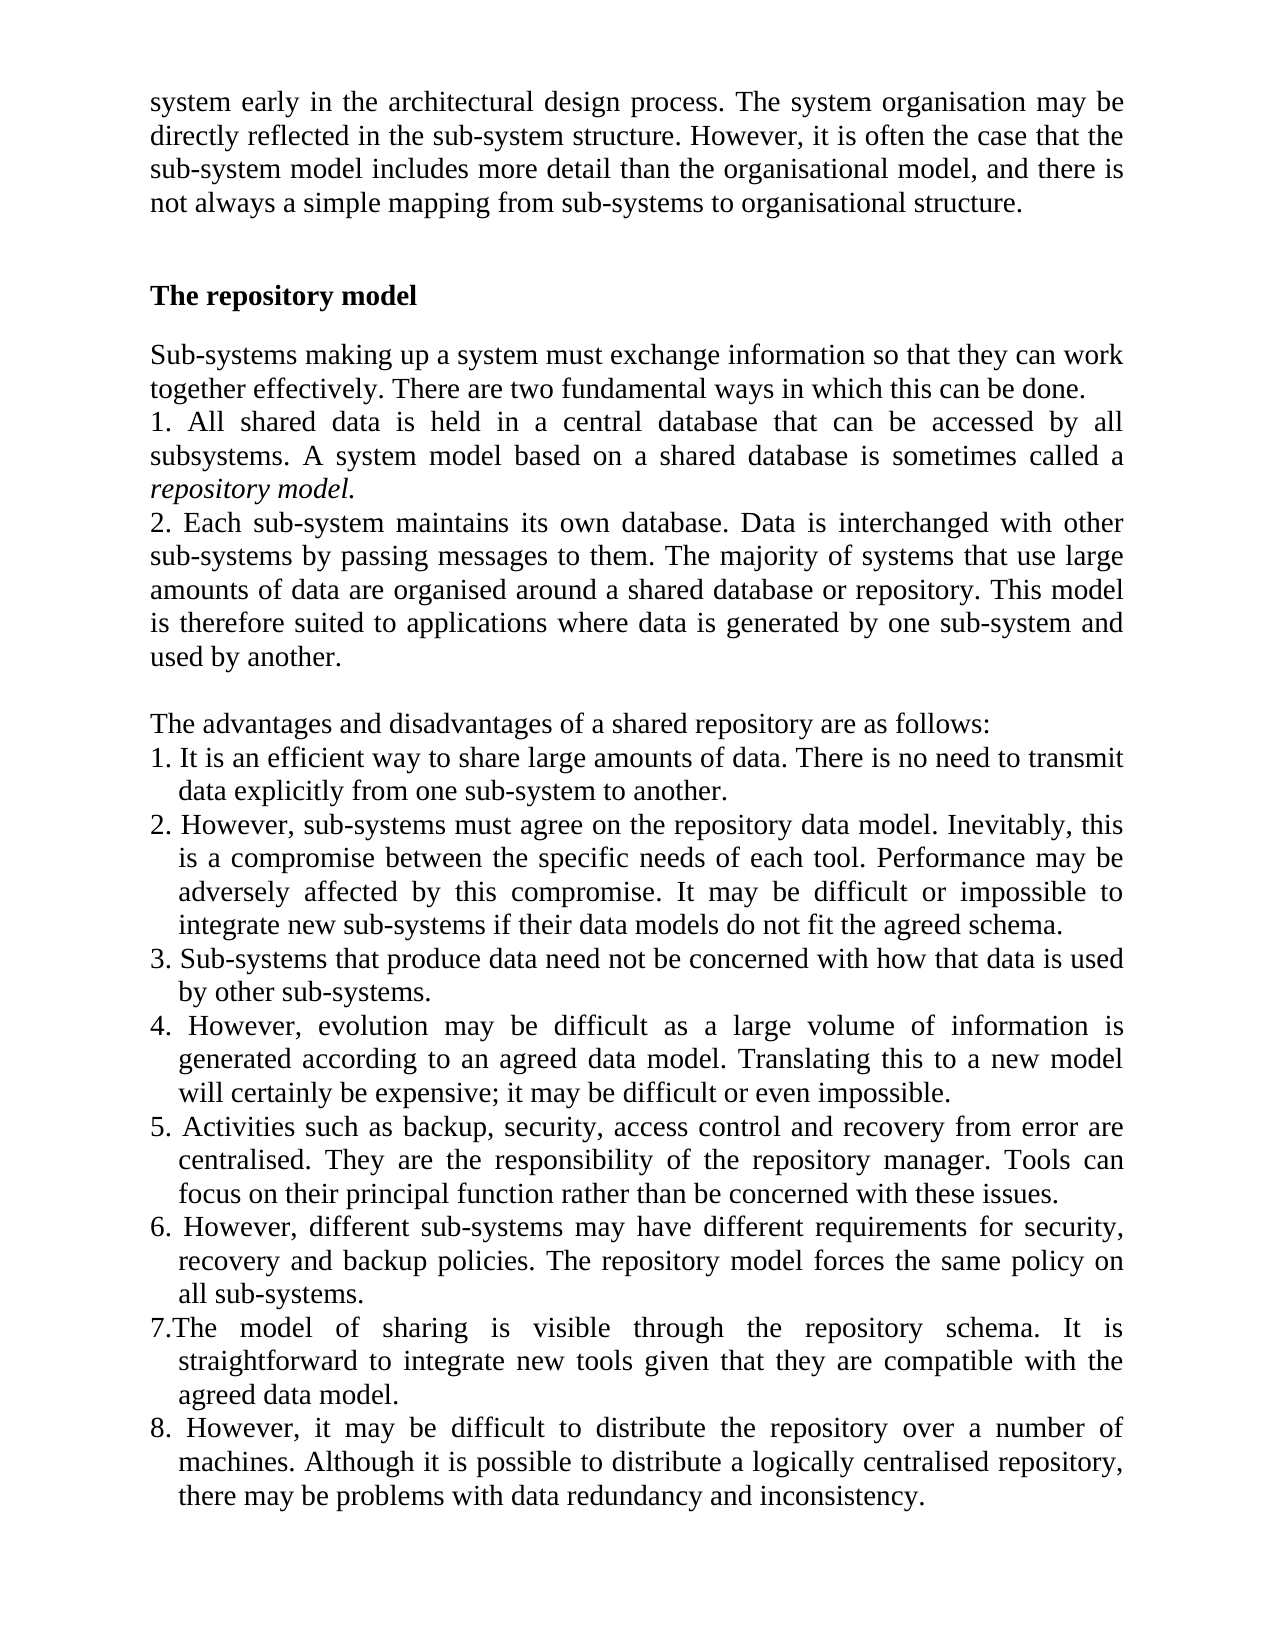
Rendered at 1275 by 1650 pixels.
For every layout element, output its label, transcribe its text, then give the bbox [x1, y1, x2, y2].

text 3. Sub-systems that produce data need not be concerned with how that data is used by other sub-systems. [150, 941, 1125, 1008]
text 4. However, evolution may be difficult as a large volume of information is generated according to an agreed data model. Translating this to a new model will certainly be expensive; it may be difficult or even impossible. [150, 1008, 1125, 1109]
text 7.The model of sharing is visible through the repository schema. It is straightforward to integrate new tools given that they are compatible with the agreed data model. [150, 1310, 1125, 1411]
text The advantages and disadvantages of a shared repository are as follows: [150, 706, 1125, 740]
text Sub-systems making up a system must exchange information so that they can work together effectively. There are two fundamental ways in which this can be done. [150, 337, 1125, 404]
text 1. All shared data is held in a central database that can be accessed by all subsystems. A system model based on a shared database is sometimes called a repository model. [150, 404, 1125, 505]
text 2. However, sub-systems must agree on the repository data model. Inevitably, this is a compromise between the specific needs of each tool. Performance may be adversely affected by this compromise. It may be difficult or impossible to integrate new sub-systems if their data models do not fit the agreed schema. [150, 807, 1125, 941]
text 6. However, different sub-systems may have different requirements for security, recovery and backup policies. The repository model forces the same policy on all sub-systems. [150, 1209, 1125, 1310]
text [150, 84, 1125, 218]
text 5. Activities such as backup, security, access control and recovery from error are centralised. They are the responsibility of the repository manager. Tools can focus on their principal function rather than be concerned with these issues. [150, 1109, 1125, 1209]
text 2. Each sub-system maintains its own database. Data is interchanged with other sub-systems by passing messages to them. The majority of systems that use large amounts of data are organised around a shared database or repository. This model is therefore suited to applications where data is generated by one sub-system and used by another. [150, 505, 1125, 673]
text 1. It is an efficient way to share large amounts of data. There is no need to transmit data explicitly from one sub-system to another. [150, 740, 1125, 807]
text The repository model [150, 278, 1125, 311]
text 8. However, it may be difficult to distribute the repository over a number of machines. Although it is possible to distribute a logically centralised repository, there may be problems with data redundancy and inconsistency. [150, 1411, 1125, 1511]
